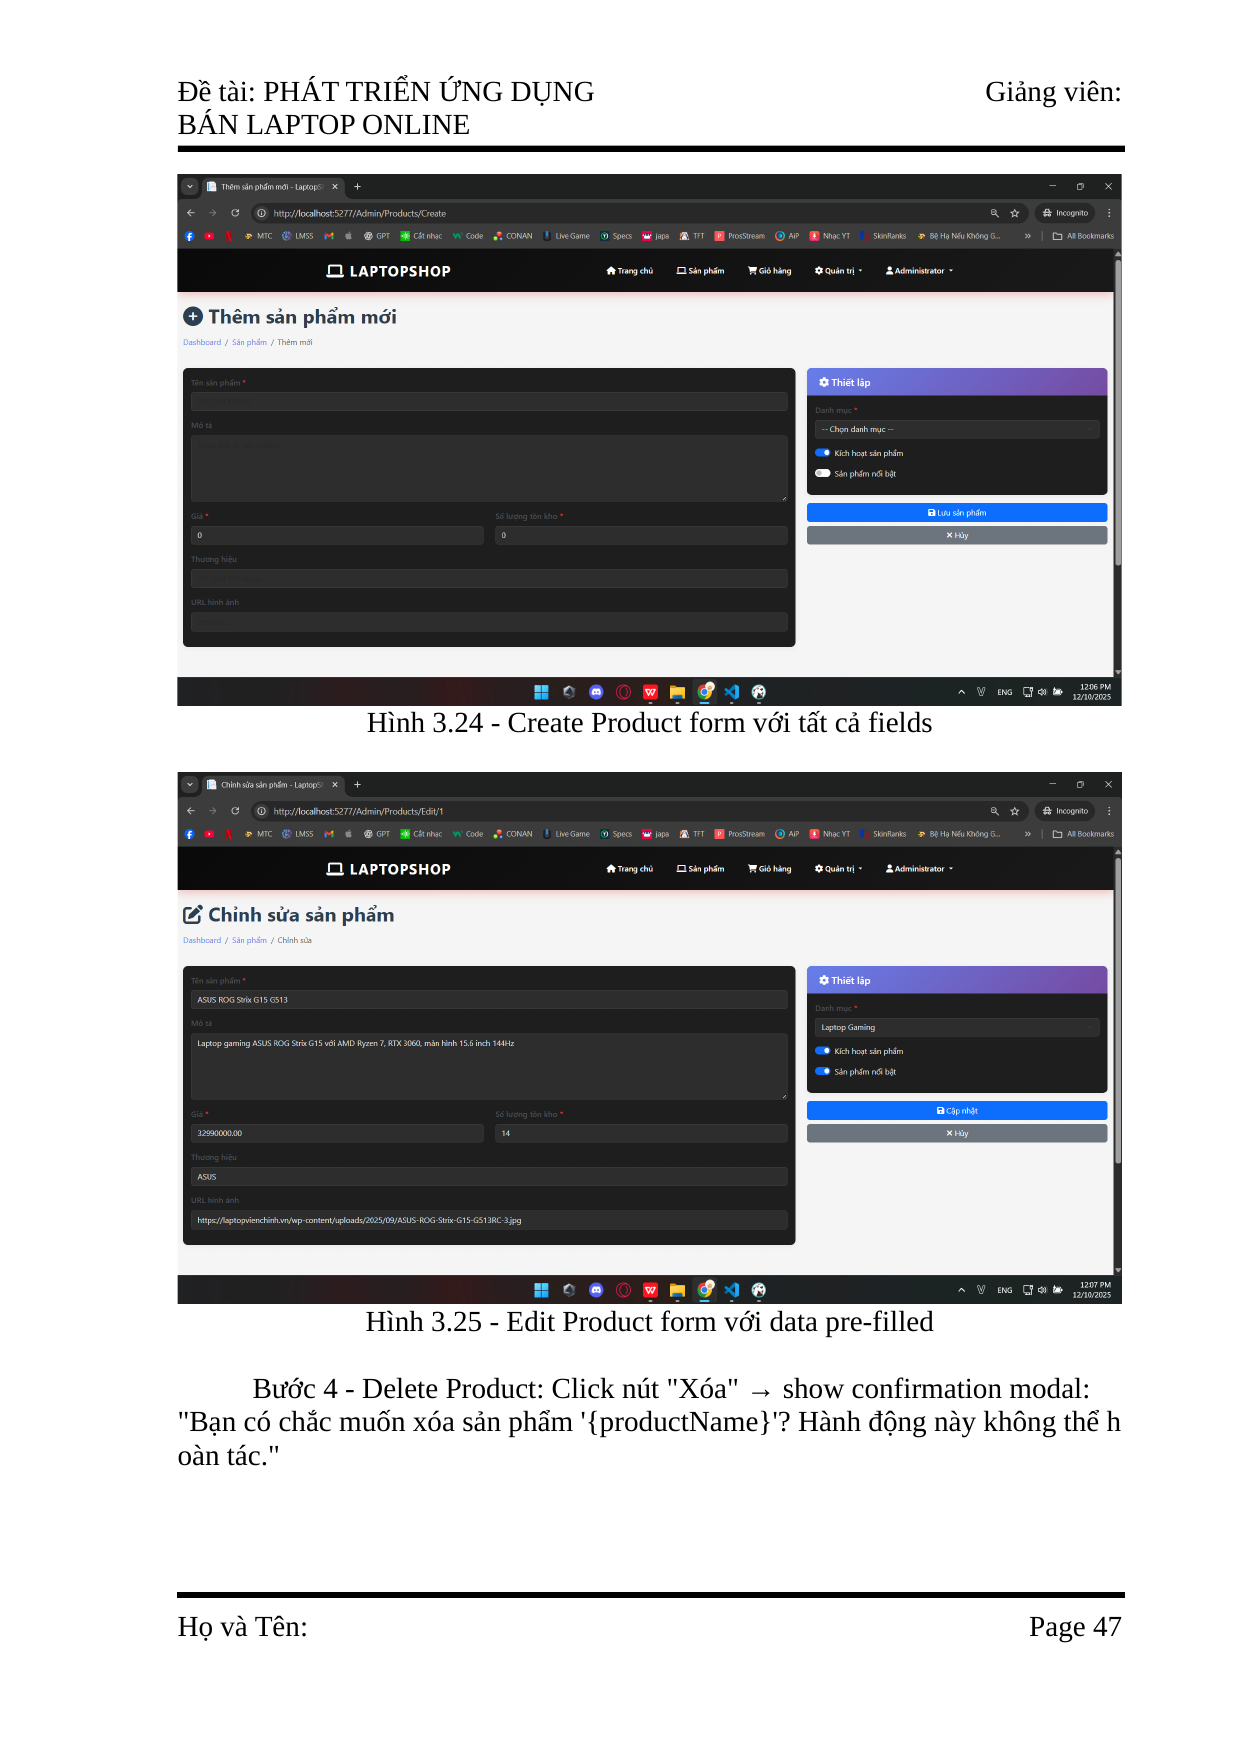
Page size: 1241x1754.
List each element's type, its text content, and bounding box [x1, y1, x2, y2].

picture [177, 174, 1122, 706]
text Bước 4 - Delete Product: Click nút "Xóa" → show confirmation modal: [177, 1371, 1122, 1404]
text Hình 3.25 - Edit Product form với data pre-filled [177, 1304, 1122, 1337]
text "Bạn có chắc muốn xóa sản phẩm '{productName}'? Hành động này không thể hoàn tác." [177, 1404, 1122, 1471]
text Hình 3.24 - Create Product form với tất cả fields [177, 706, 1122, 739]
picture [177, 772, 1122, 1304]
